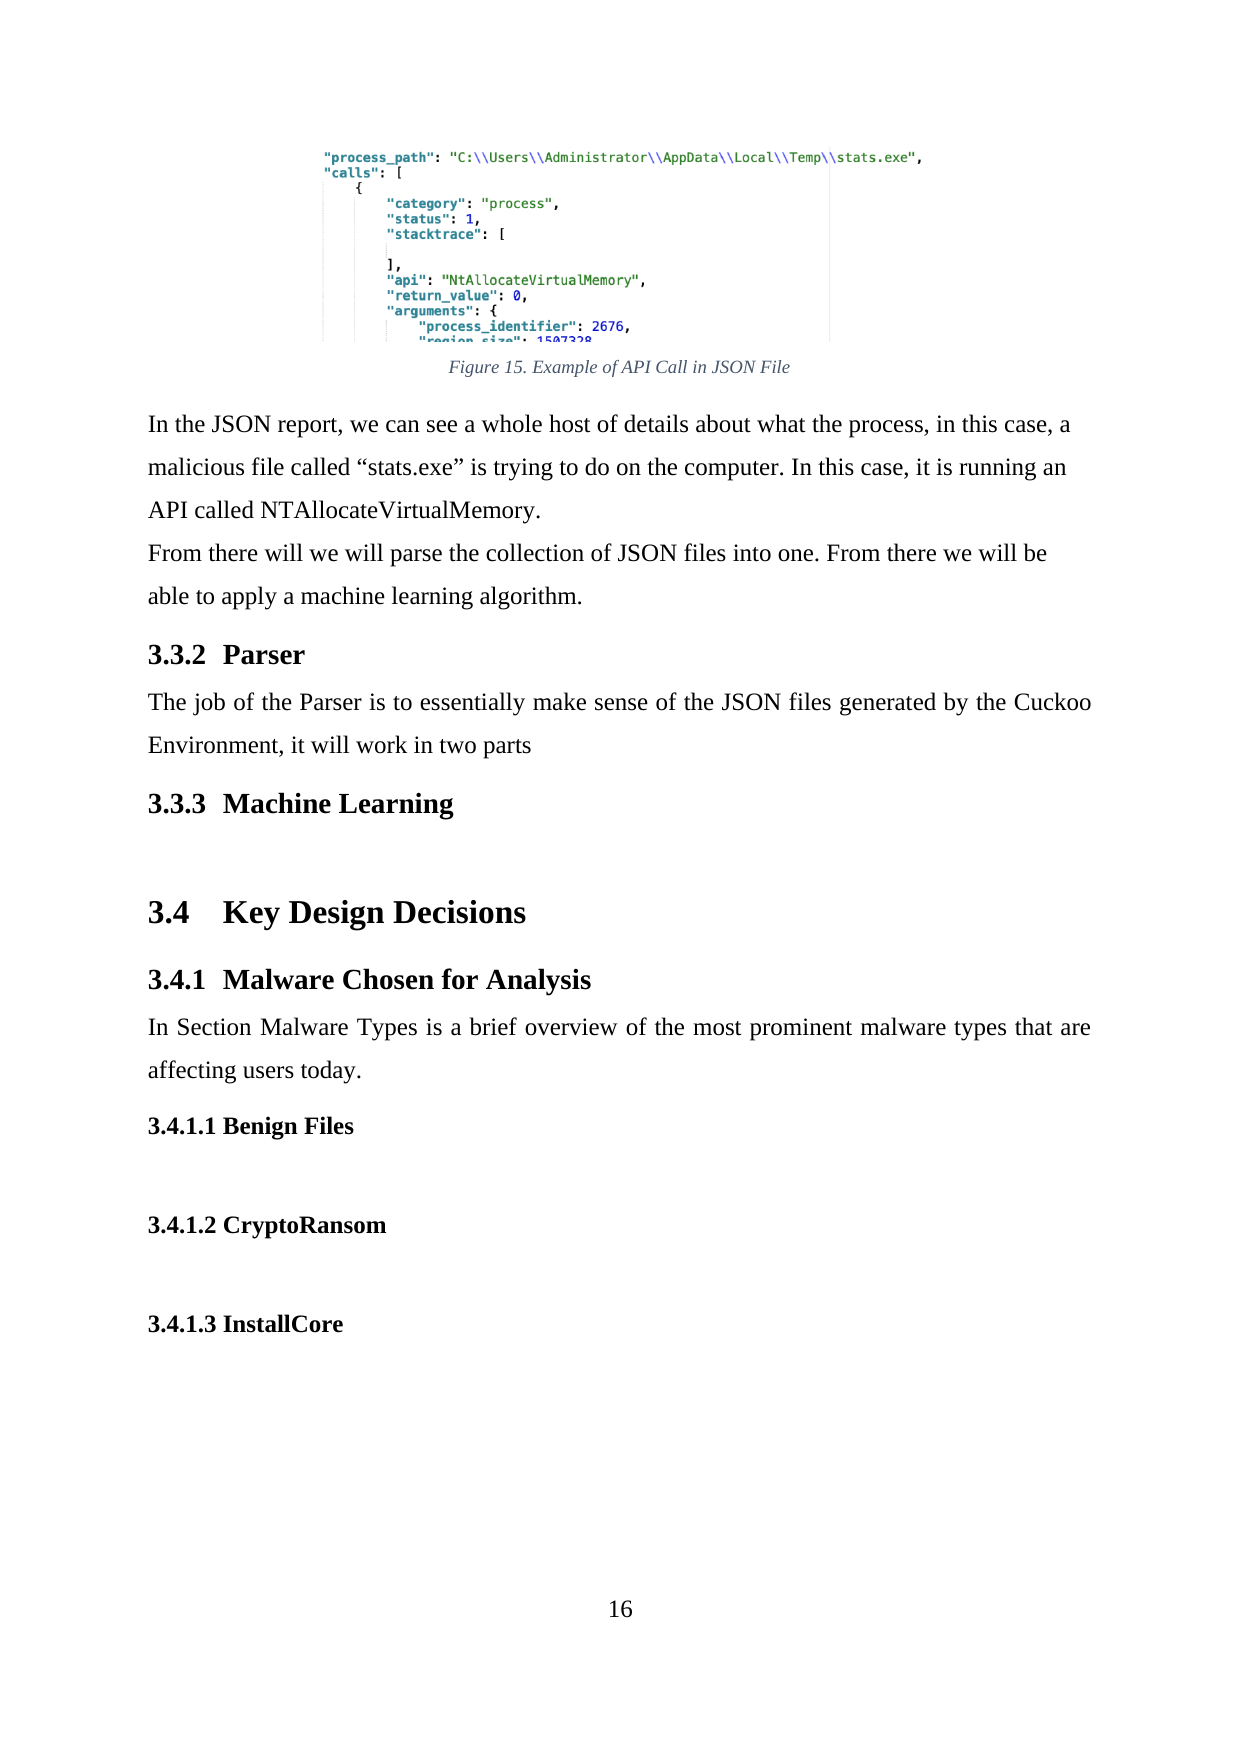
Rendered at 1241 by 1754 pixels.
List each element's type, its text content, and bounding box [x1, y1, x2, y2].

text In Section Malware Types is a brief overview of the most prominent malware types that are affecting users today. [148, 1012, 1092, 1084]
subtitle Parser [148, 637, 1092, 671]
subtitle InstallCore [148, 1309, 1092, 1337]
picture [315, 147, 925, 342]
text The job of the Parser is to essentially make sense of the JSON files generated by the Cuckoo Environment, it will work in two parts [148, 687, 1092, 759]
subtitle CryptoRansom [148, 1210, 1092, 1239]
subtitle Key Design Decisions [148, 892, 1092, 930]
subtitle Machine Learning [148, 786, 1092, 820]
text From there will we will parse the collection of JSON files into one. From there we will be able to apply a machine learning algorithm. [148, 538, 1092, 610]
text Figure 15. Example of API Call in JSON File [148, 356, 1092, 377]
subtitle Malware Chosen for Analysis [148, 962, 1092, 996]
text In the JSON report, we can see a whole host of details about what the process, in this case, a malicious file called “stats.exe” is trying to do on the computer. In this case, it is running an API called NTAllocateVirtualMemory. [148, 409, 1092, 524]
subtitle Benign Files [148, 1111, 1092, 1140]
